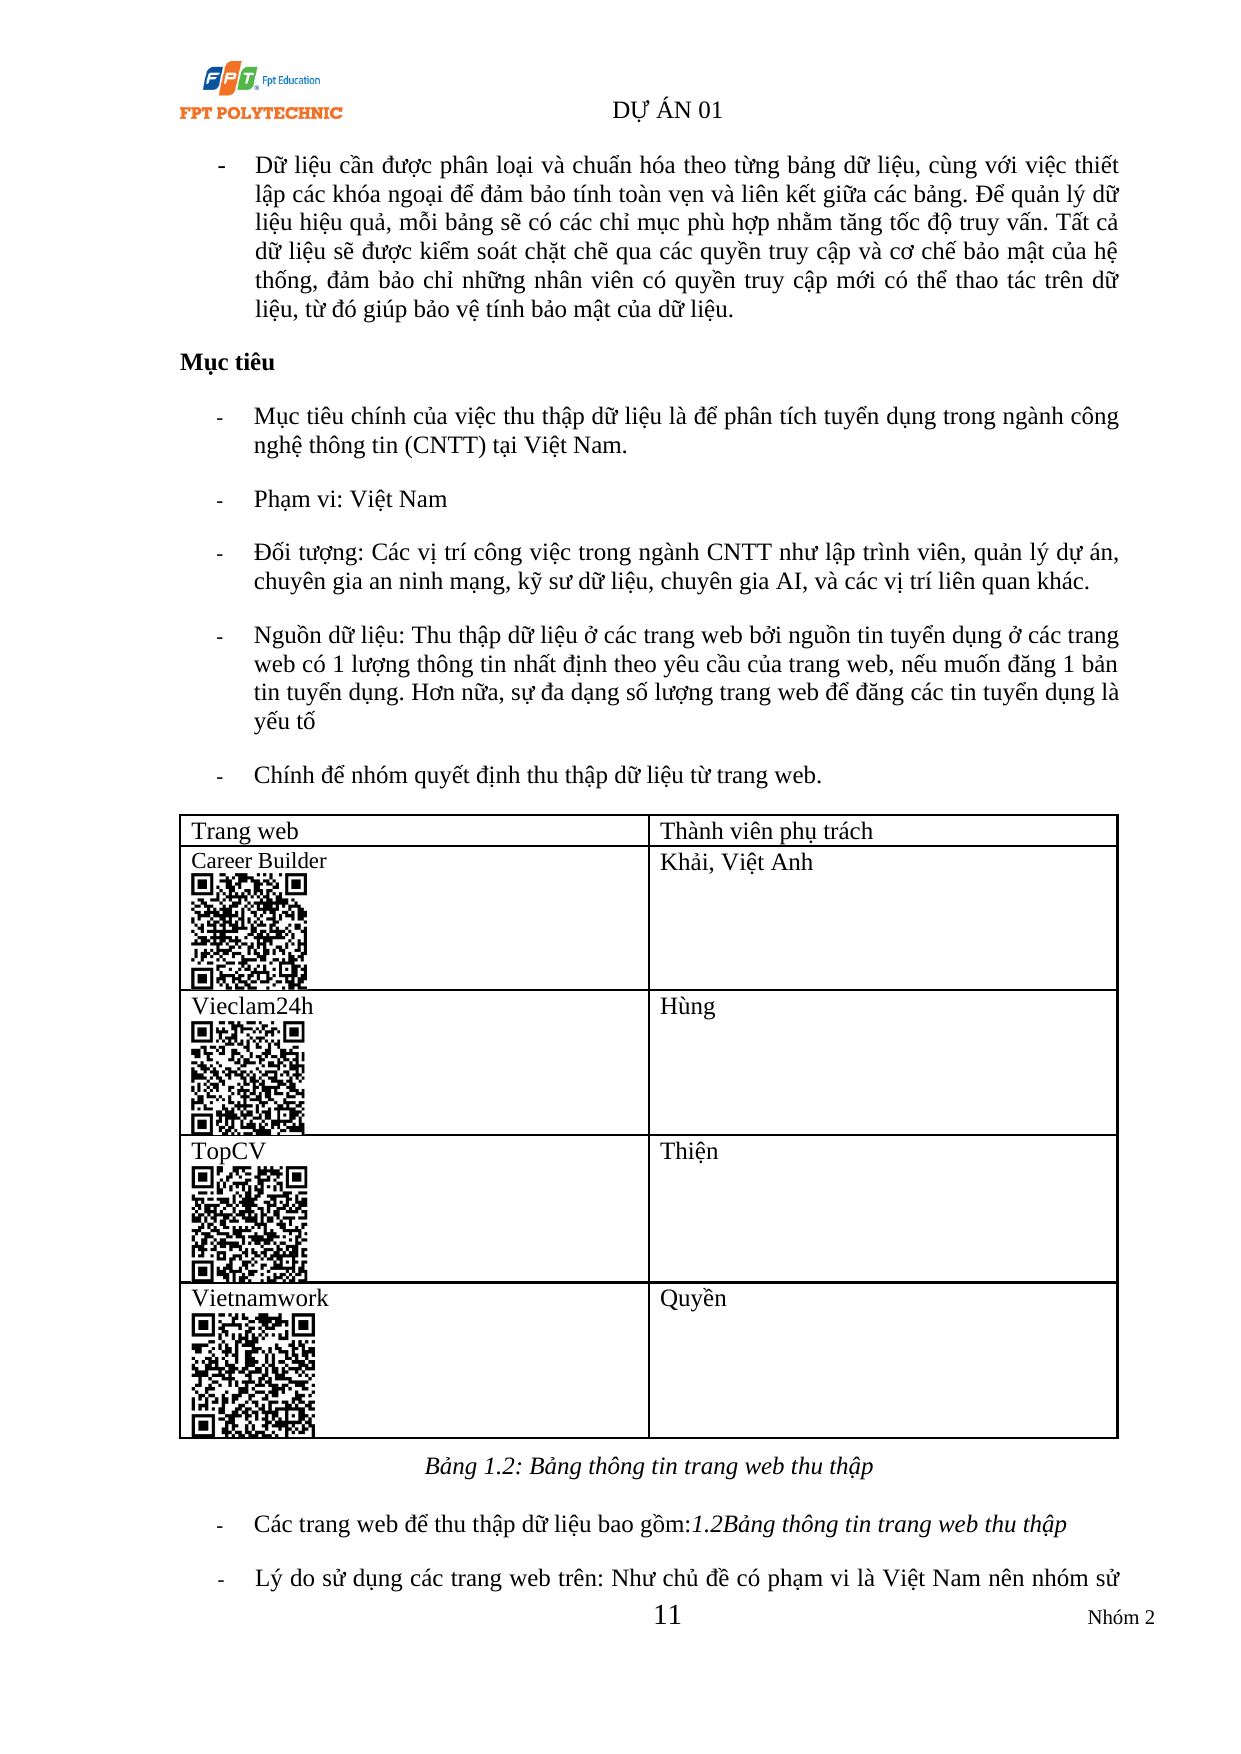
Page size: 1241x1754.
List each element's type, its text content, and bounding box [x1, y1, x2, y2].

list Dữ liệu cần được phân loại và chuẩn hóa theo từng bảng dữ liệu, cùng với việc thiết lập các khóa ngoại để đảm bảo tính toàn vẹn và liên kết giữa các bảng. Để quản lý dữ liệu hiệu quả, mỗi bảng sẽ có các chỉ mục phù hợp nhằm tăng tốc độ truy vấn. Tất cả dữ liệu sẽ được kiểm soát chặt chẽ qua các quyền truy cập và cơ chế bảo mật của hệ thống, đảm bảo chỉ những nhân viên có quyền truy cập mới có thể thao tác trên dữ liệu, từ đó giúp bảo vệ tính bảo mật của dữ liệu. [217, 150, 1120, 322]
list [217, 1563, 1120, 1592]
table_cell Quyền [650, 1284, 1116, 1437]
list Chính để nhóm quyết định thu thập dữ liệu từ trang web. [216, 760, 1120, 789]
text Mục tiêu [180, 347, 1120, 376]
picture [191, 1165, 308, 1282]
table_header Thành viên phụ trách [650, 816, 1116, 844]
table_cell Hùng [650, 991, 1116, 1134]
picture [191, 1312, 316, 1437]
picture [191, 1020, 305, 1135]
subtitle Mục tiêu chính của việc thu thập dữ liệu là để phân tích tuyển dụng trong ngành công nghệ thông tin (CNTT) tại Việt Nam. [216, 401, 1120, 459]
table_cell Khải, Việt Anh [650, 847, 1116, 989]
table_cell Vietnamwork [181, 1284, 648, 1437]
list Đối tượng: Các vị trí công việc trong ngành CNTT như lập trình viên, quản lý dự án, chuyên gia an ninh mạng, kỹ sư dữ liệu, chuyên gia AI, và các vị trí liên quan khác. [216, 537, 1120, 595]
table_header Trang web [181, 816, 648, 844]
list Phạm vi: Việt Nam [216, 484, 1120, 512]
list Nguồn dữ liệu: Thu thập dữ liệu ở các trang web bởi nguồn tin tuyển dụng ở các trang web có 1 lượng thông tin nhất định theo yêu cầu của trang web, nếu muốn đăng 1 bản tin tuyển dụng. Hơn nữa, sự đa dạng số lượng trang web để đăng các tin tuyển dụng là yếu tố [216, 620, 1120, 735]
table_cell Career Builder [181, 847, 648, 989]
list Các trang web để thu thập dữ liệu bao gồm:1.2Bảng thông tin trang web thu thập [216, 1509, 1120, 1538]
table_cell Thiện [650, 1136, 1116, 1281]
table_cell TopCV [181, 1136, 648, 1281]
picture [191, 873, 308, 990]
picture [180, 61, 344, 119]
text Bảng 1.2: Bảng thông tin trang web thu thập [180, 1451, 1120, 1480]
table_cell Vieclam24h [181, 991, 648, 1134]
